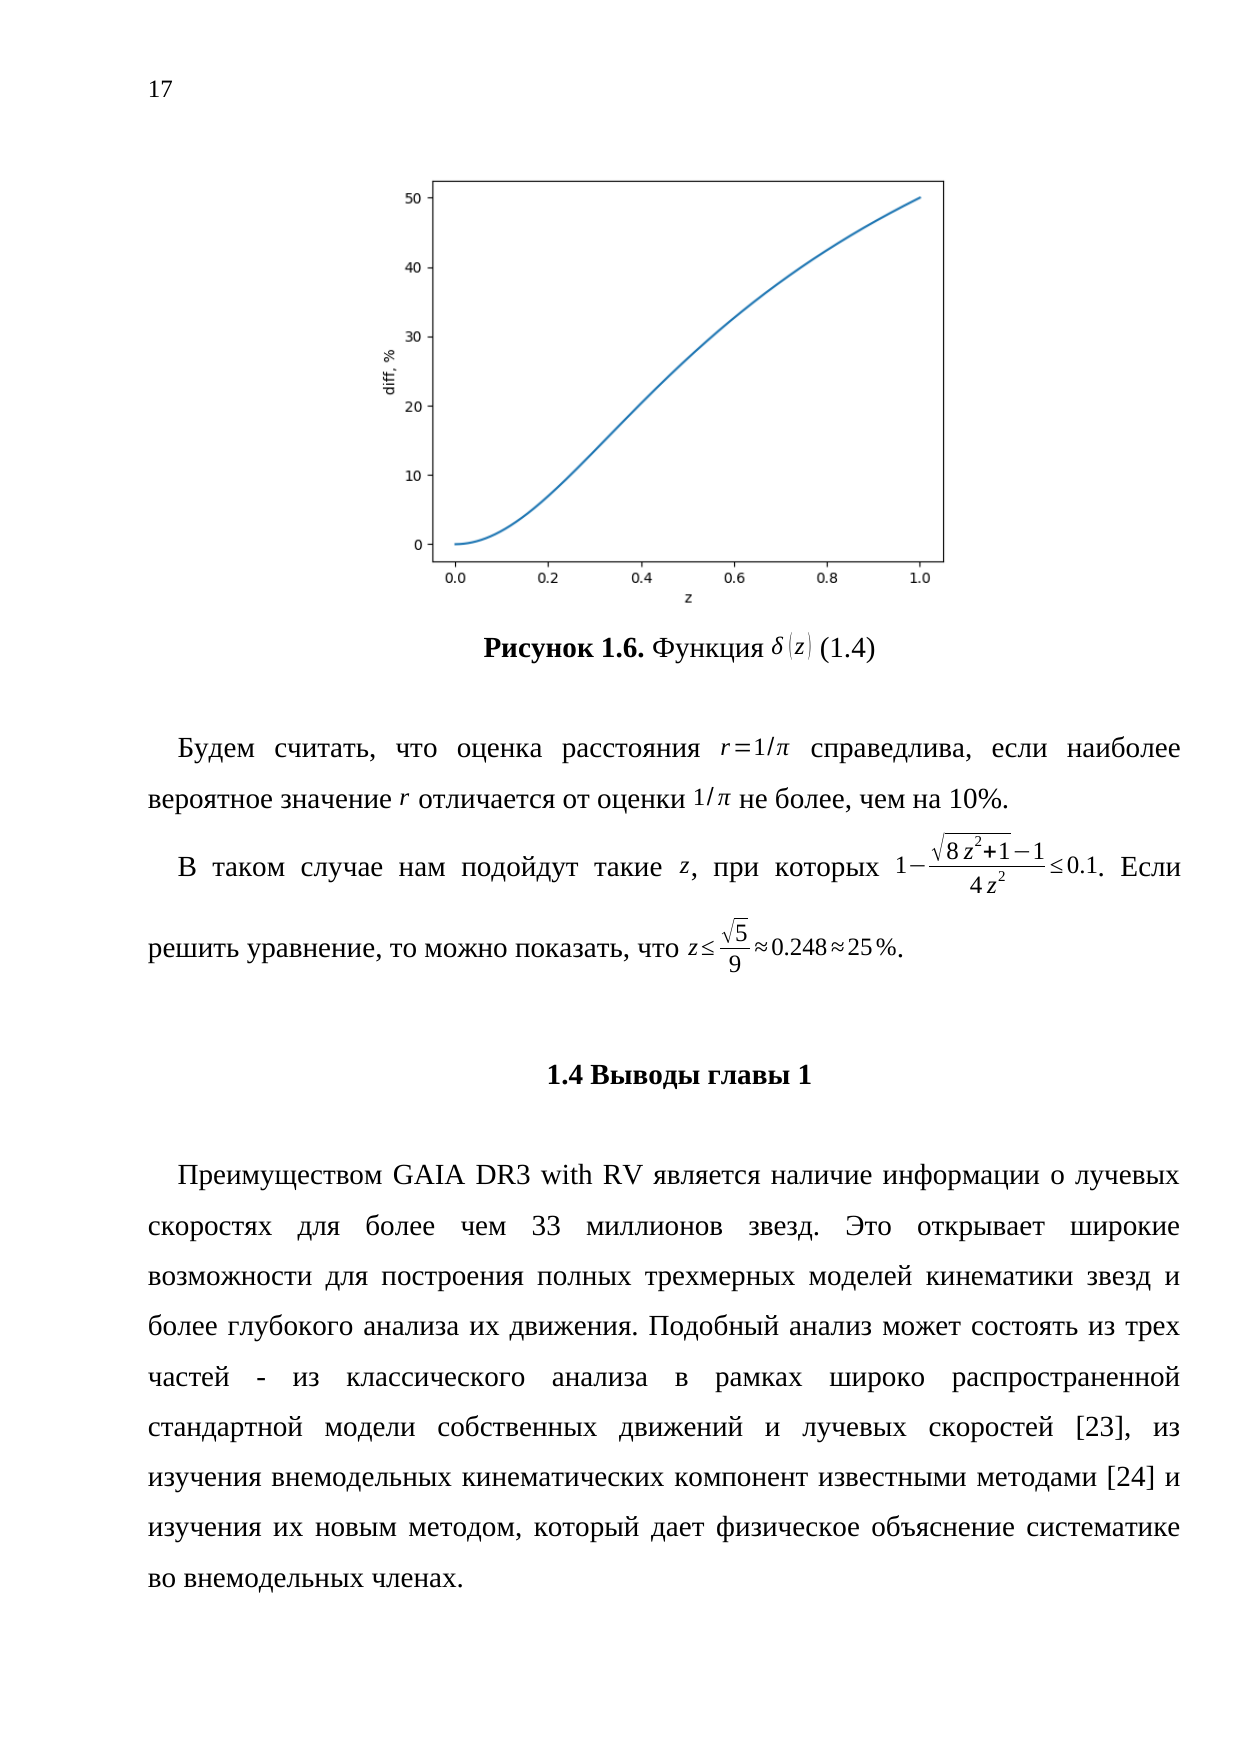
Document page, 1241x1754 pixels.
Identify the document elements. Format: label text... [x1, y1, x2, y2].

picture [350, 121, 1009, 616]
text Будем считать, что оценка расстояния справедлива, если наиболее вероятное значение отличается от оценки не более, чем на 10%. [148, 731, 1181, 814]
text Преимуществом GAIA DR3 with RV является наличие информации о лучевых скоростях для более чем 33 миллионов звезд. Это открывает широкие возможности для построения полных трехмерных моделей кинематики звезд и более глубокого анализа их движения. Подобный анализ может состоять из трех частей - из классического анализа в рамках широко распространенной стандартной модели собственных движений и лучевых скоростей [23], из изучения внемодельных кинематических компонент известными методами [24] и изучения их новым методом, который дает физическое объяснение систематике во внемодельных членах. [148, 1157, 1181, 1593]
subtitle Выводы главы 1 [177, 1057, 1181, 1090]
text Рисунок 1.6. Функция (1.4) [148, 630, 1181, 663]
text В таком случае нам подойдут такие , при которых . Если решить уравнение, то можно показать, что . [148, 831, 1181, 977]
